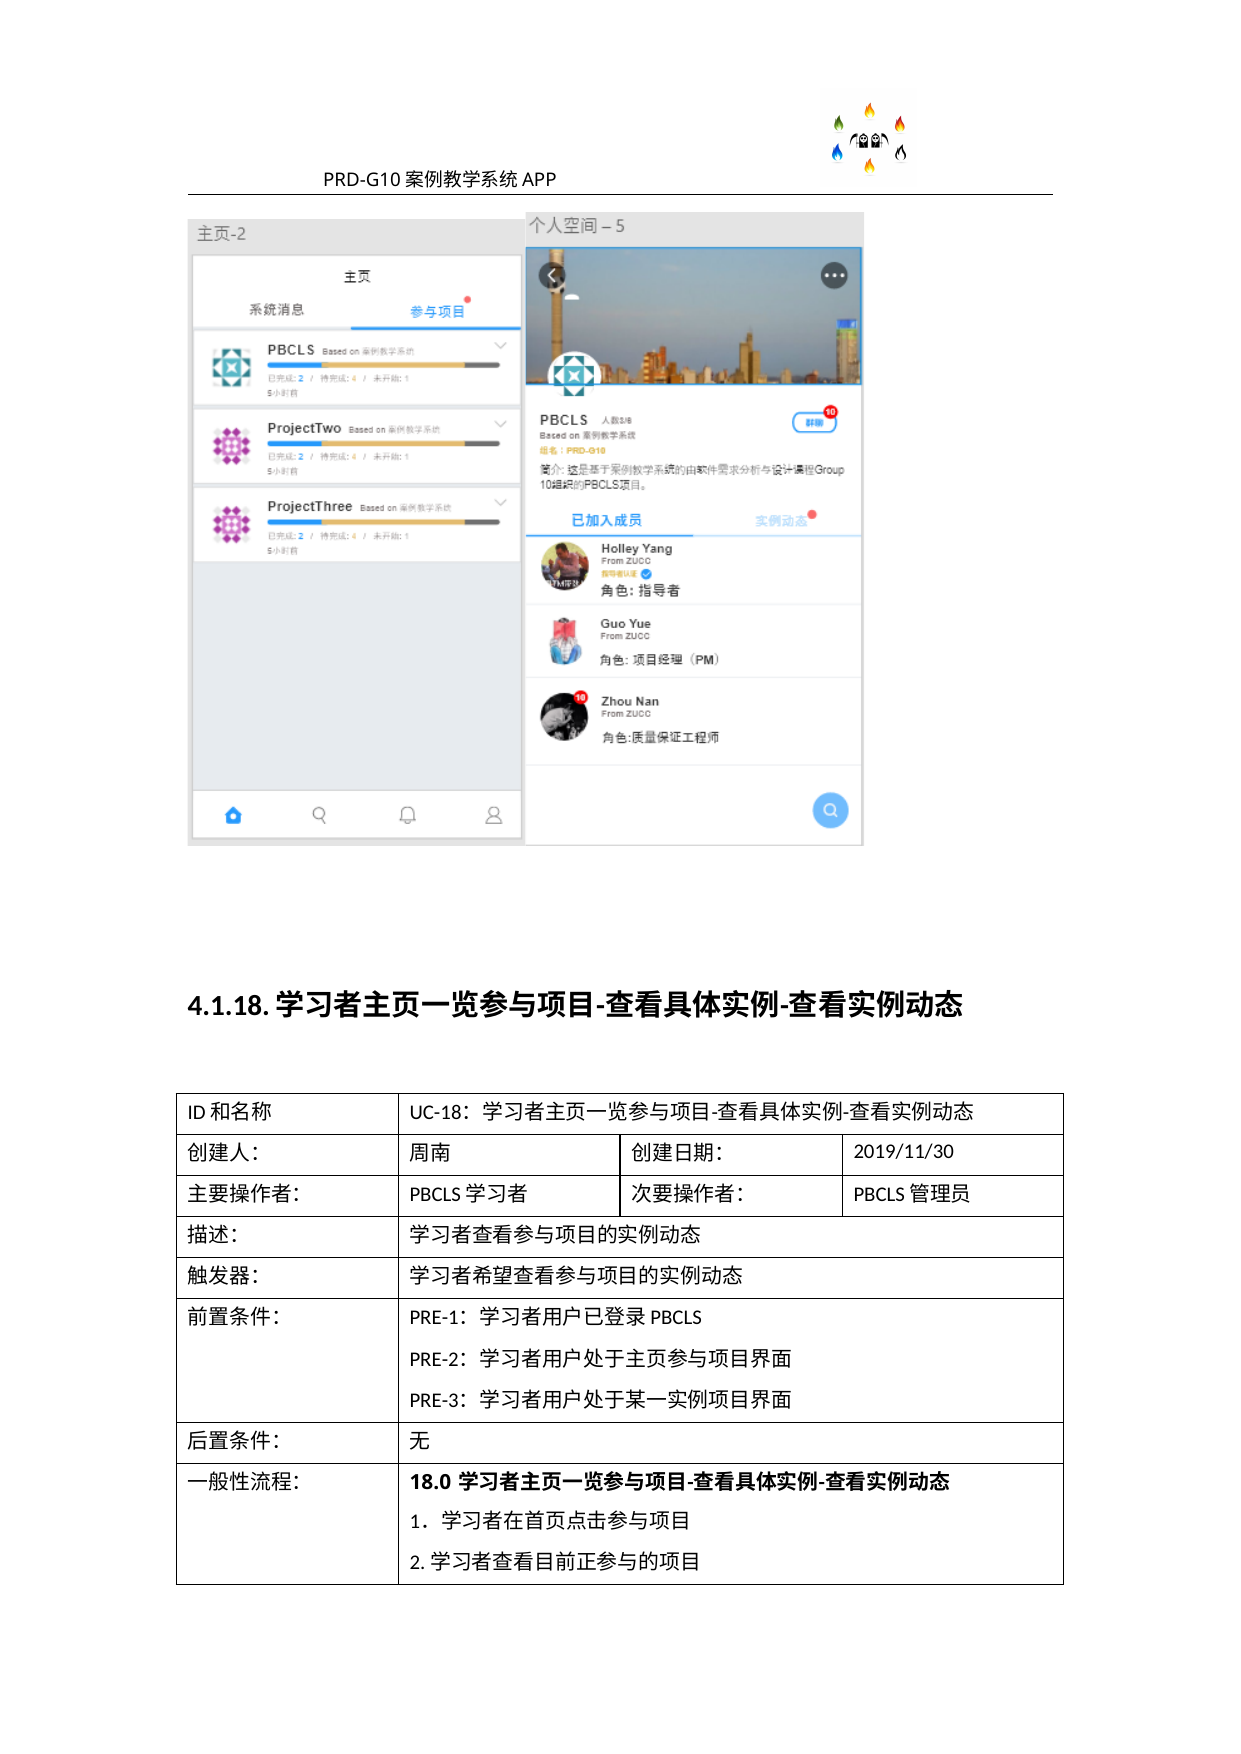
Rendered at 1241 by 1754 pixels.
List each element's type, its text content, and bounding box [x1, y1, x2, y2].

table_cell 次要操作者： [621, 1176, 842, 1216]
table_cell 创建人： [177, 1135, 398, 1175]
table_cell 前置条件： [177, 1299, 398, 1422]
table_cell 周南 [399, 1135, 619, 1175]
table_cell 一般性流程： [177, 1464, 398, 1584]
picture [820, 88, 918, 187]
table_cell 后置条件： [177, 1423, 398, 1463]
table_header ID和名称 [177, 1094, 398, 1134]
table_cell PBCLS管理员 [843, 1176, 1063, 1216]
table_cell 主要操作者： [177, 1176, 398, 1216]
table_cell PBCLS学习者 [399, 1176, 619, 1216]
table_cell 学习者主页一览参与项目-查看具体实例-查看实例动态 1．学习者在首页点击参与项目 2. 学习者查看目前正参与的项目 3. 点击实例动态 4. 查看到当前实例动态 [399, 1464, 1063, 1584]
table_cell 描述： [177, 1217, 398, 1257]
table_cell 触发器： [177, 1258, 398, 1298]
table_cell PRE-1：学习者用户已登录PBCLS PRE-2：学习者用户处于主页参与项目界面 PRE-3：学习者用户处于某一实例项目界面 [399, 1299, 1063, 1422]
table_cell 学习者查看参与项目的实例动态 [399, 1217, 1063, 1257]
picture [187, 212, 865, 846]
table_header UC-18：学习者主页一览参与项目-查看具体实例-查看实例动态 [399, 1094, 1063, 1134]
table_cell 无 [399, 1423, 1063, 1463]
table_cell 2019/11/30 [843, 1135, 1063, 1175]
text 学习者主页一览参与项目-查看具体实例-查看实例动态 [187, 970, 1053, 1035]
table_cell 创建日期： [621, 1135, 842, 1175]
table_cell 学习者希望查看参与项目的实例动态 [399, 1258, 1063, 1298]
